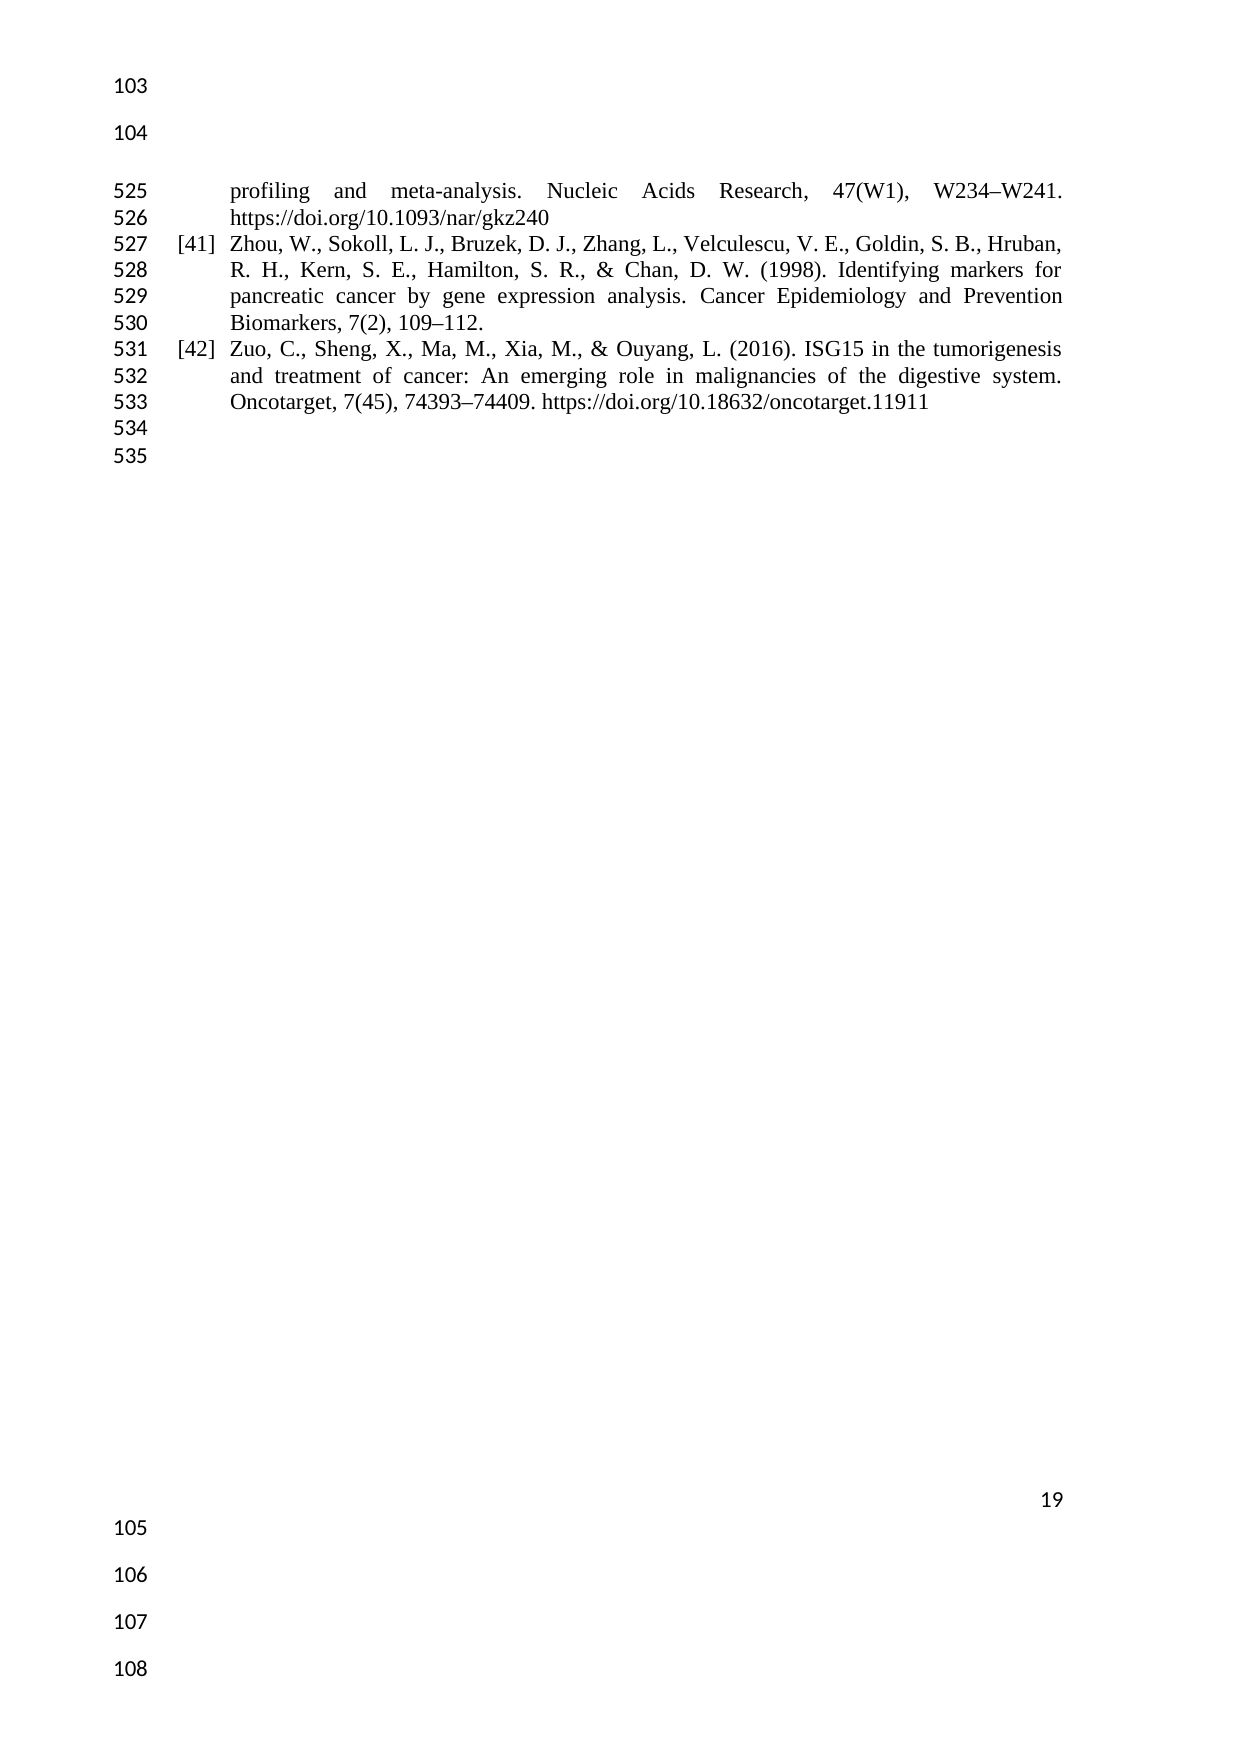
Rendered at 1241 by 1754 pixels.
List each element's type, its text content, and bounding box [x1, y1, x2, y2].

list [177, 177, 1063, 230]
list Zuo, C., Sheng, X., Ma, M., Xia, M., & Ouyang, L. (2016). ISG15 in the tumorigenesis and treatment of cancer: An emerging role in malignancies of the digestive system. Oncotarget, 7(45), 74393–74409. https://doi.org/10.18632/oncotarget.11911 [177, 335, 1063, 414]
list Zhou, W., Sokoll, L. J., Bruzek, D. J., Zhang, L., Velculescu, V. E., Goldin, S. B., Hruban, R. H., Kern, S. E., Hamilton, S. R., & Chan, D. W. (1998). Identifying markers for pancreatic cancer by gene expression analysis. Cancer Epidemiology and Prevention Biomarkers, 7(2), 109–112. [177, 230, 1063, 335]
